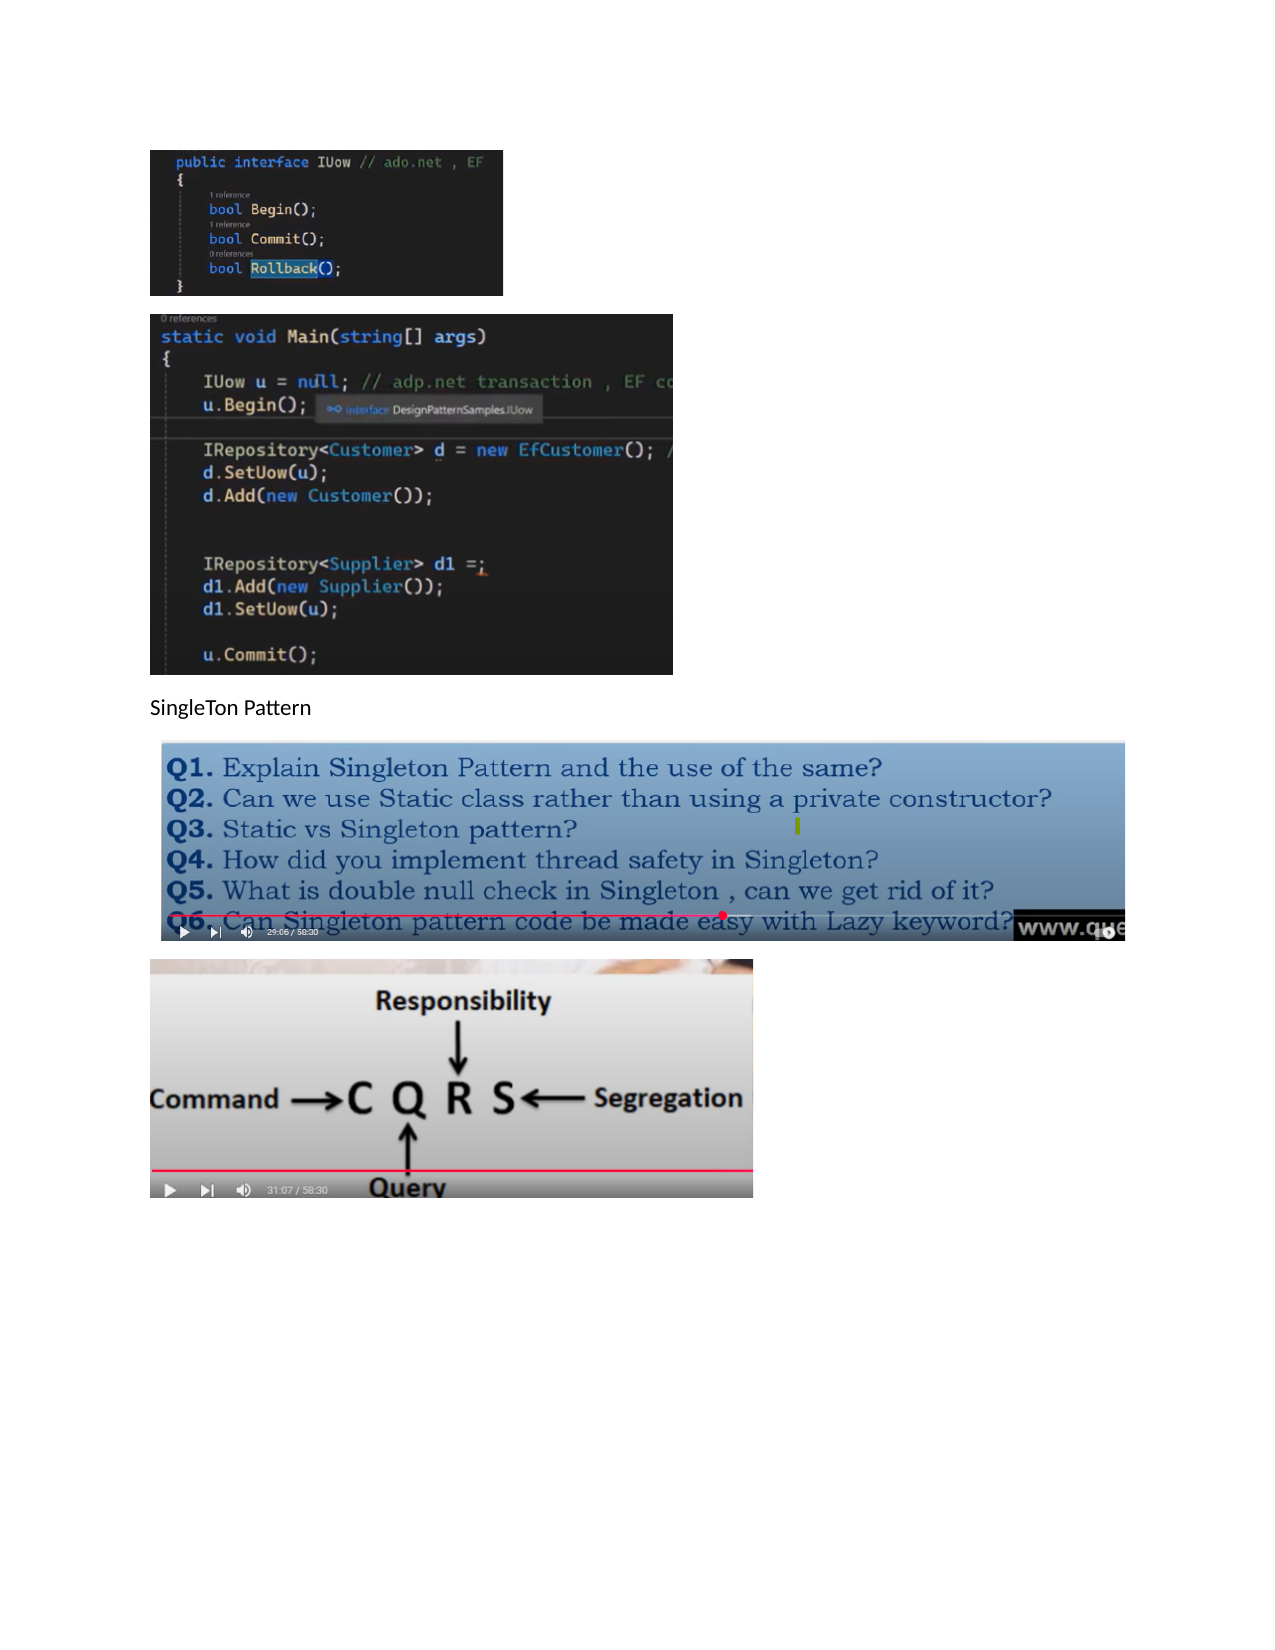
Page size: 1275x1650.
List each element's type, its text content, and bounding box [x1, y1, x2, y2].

picture [150, 959, 754, 1198]
text SingleTon Pattern [150, 693, 1125, 722]
picture [150, 150, 504, 296]
picture [150, 314, 673, 675]
picture [150, 740, 1125, 941]
